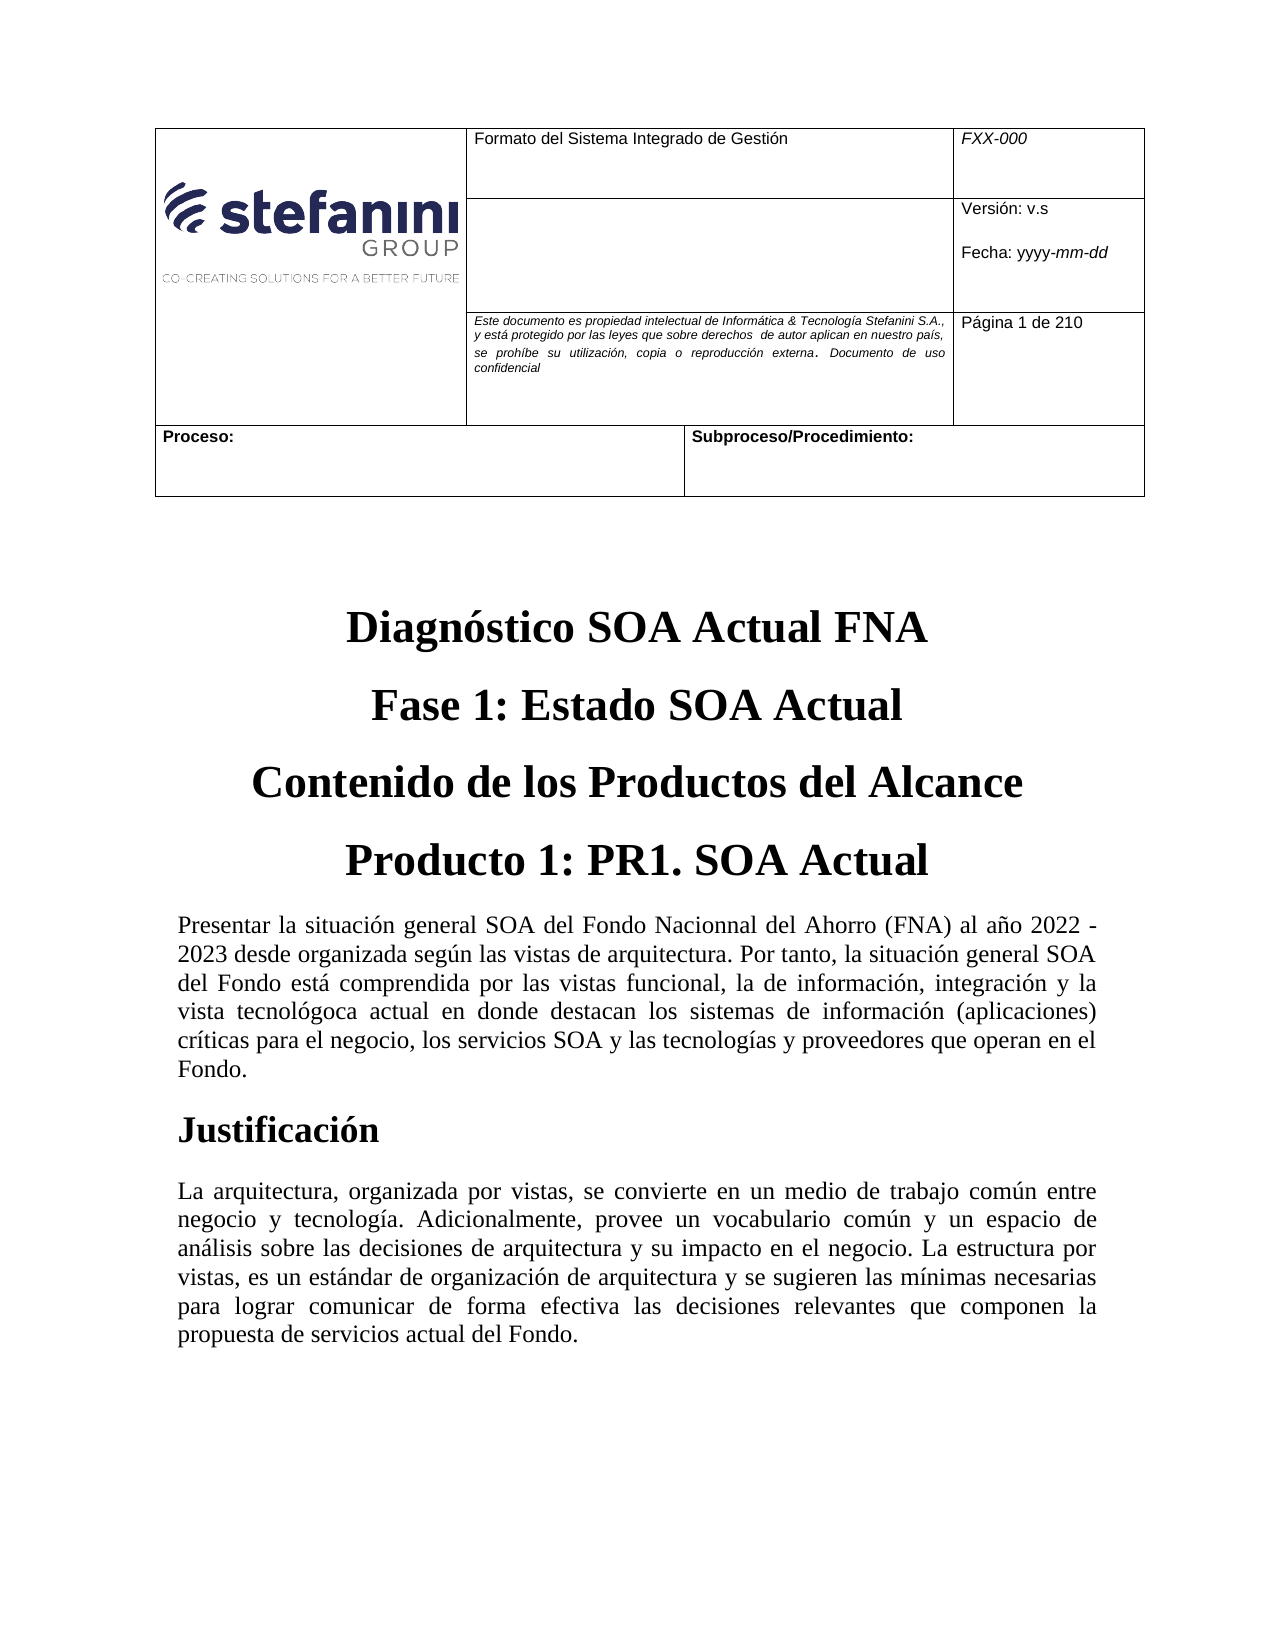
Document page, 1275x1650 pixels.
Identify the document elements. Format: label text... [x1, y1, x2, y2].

subtitle Producto 1: PR1. SOA Actual [177, 832, 1098, 885]
picture [162, 182, 460, 286]
text La arquitectura, organizada por vistas, se convierte en un medio de trabajo común entre negocio y tecnología. Adicionalmente, provee un vocabulario común y un espacio de análisis sobre las decisiones de arquitectura y su impacto en el negocio. La estructura por vistas, es un estándar de organización de arquitectura y se sugieren las mínimas necesarias para lograr comunicar de forma efectiva las decisiones relevantes que componen la propuesta de servicios actual del Fondo. [177, 1176, 1098, 1348]
subtitle Contenido de los Productos del Alcance [177, 755, 1098, 807]
title Diagnóstico SOA Actual FNA [177, 599, 1098, 652]
text Presentar la situación general SOA del Fondo Nacionnal del Ahorro (FNA) al año 2022 - 2023 desde organizada según las vistas de arquitectura. Por tanto, la situación general SOA del Fondo está comprendida por las vistas funcional, la de información, integración y la vista tecnológoca actual en donde destacan los sistemas de información (aplicaciones) críticas para el negocio, los servicios SOA y las tecnologías y proveedores que operan en el Fondo. [177, 910, 1098, 1083]
subtitle Justificación [177, 1108, 1098, 1151]
subtitle Fase 1: Estado SOA Actual [177, 677, 1098, 730]
